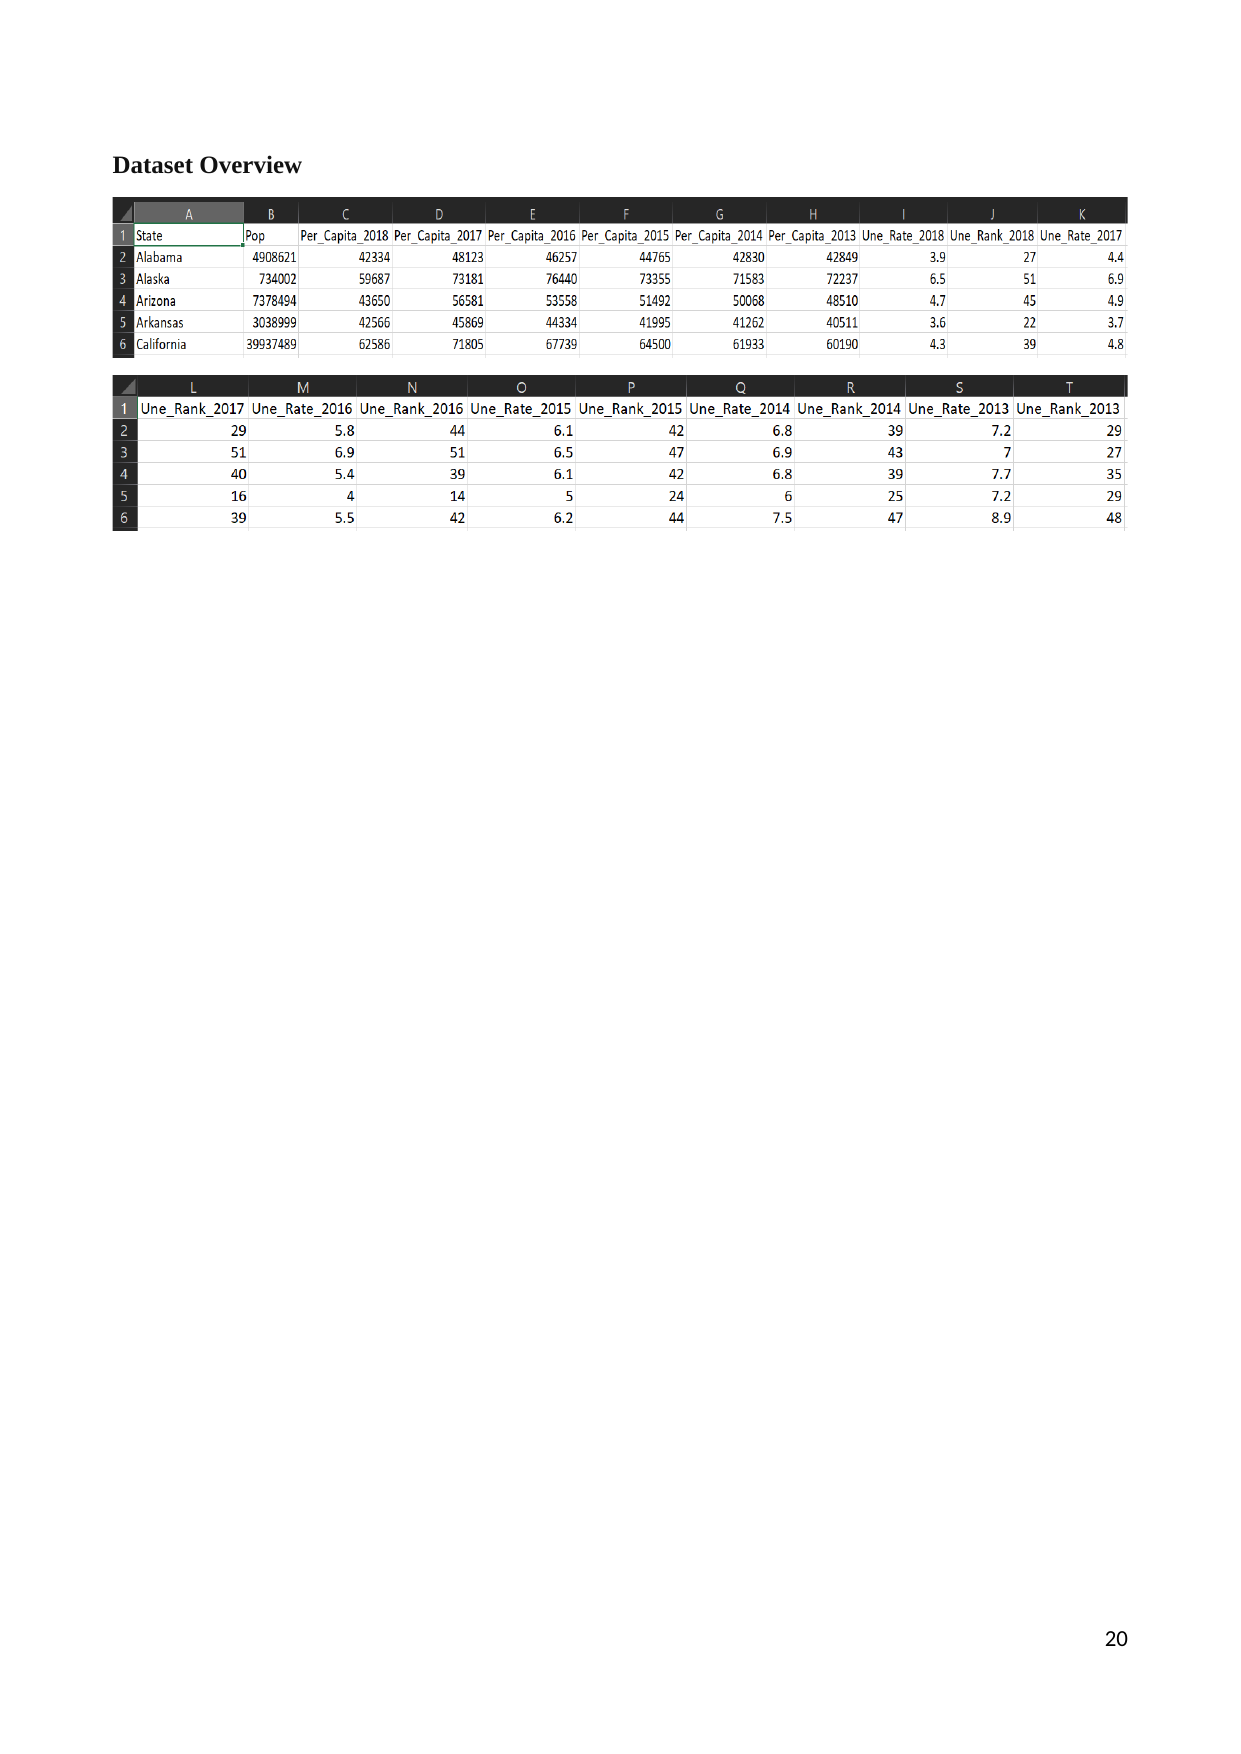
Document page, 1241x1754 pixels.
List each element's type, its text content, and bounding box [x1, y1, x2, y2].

picture [112, 375, 1128, 531]
text Dataset Overview [112, 150, 1128, 179]
picture [112, 197, 1128, 358]
